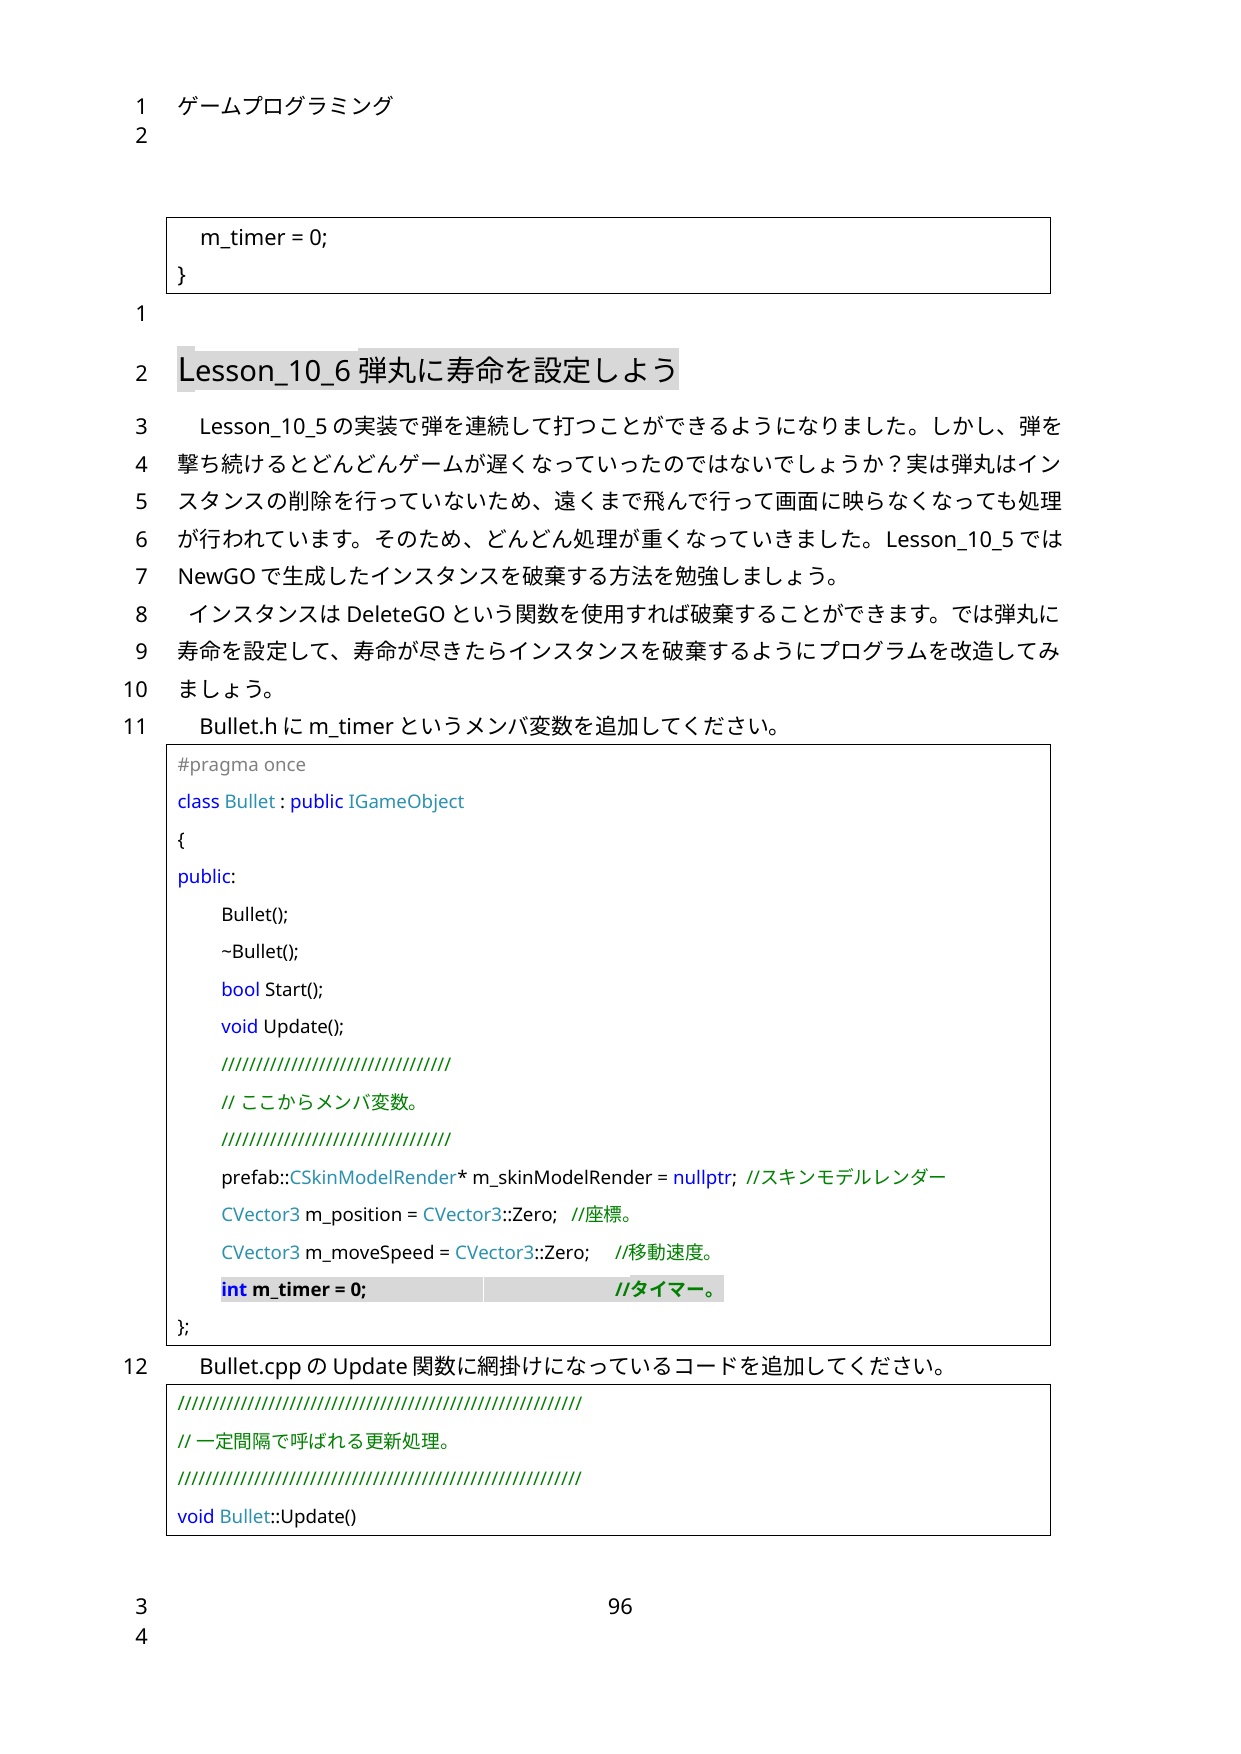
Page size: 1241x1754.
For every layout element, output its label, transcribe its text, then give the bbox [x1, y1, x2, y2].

text Bullet.hにm_timerというメンバ変数を追加してください。 [177, 706, 1063, 744]
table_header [167, 1385, 1050, 1534]
text インスタンスはDeleteGOという関数を使用すれば破棄することができます。では弾丸に寿命を設定して、寿命が尽きたらインスタンスを破棄するようにプログラムを改造してみましょう。 [177, 594, 1063, 706]
subtitle Lesson_10_6 弾丸に寿命を設定しよう [177, 331, 1063, 406]
text Bullet.cppのUpdate関数に網掛けになっているコードを追加してください。 [177, 1346, 1063, 1383]
text Lesson_10_5の実装で弾を連続して打つことができるようになりました。しかし、弾を撃ち続けるとどんどんゲームが遅くなっていったのではないでしょうか？実は弾丸はインスタンスの削除を行っていないため、遠くまで飛んで行って画面に映らなくなっても処理が行われています。そのため、どんどん処理が重くなっていきました。Lesson_10_5ではNewGOで生成したインスタンスを破棄する方法を勉強しましょう。 [177, 406, 1063, 594]
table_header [167, 218, 1050, 293]
table_header #pragma once class Bullet : public IGameObject { public: Bullet(); ~Bullet(); bool Start(); void Update(); ///////////////////////////////// // ここからメンバ変数。 ///////////////////////////////// prefab::CSkinModelRender* m_skinModelRender = nullptr; //スキンモデルレンダー CVector3 m_position = CVector3::Zero; //座標。 CVector3 m_moveSpeed = CVector3::Zero; //移動速度。 int m_timer = 0; //タイマー。 }; [167, 745, 1050, 1345]
